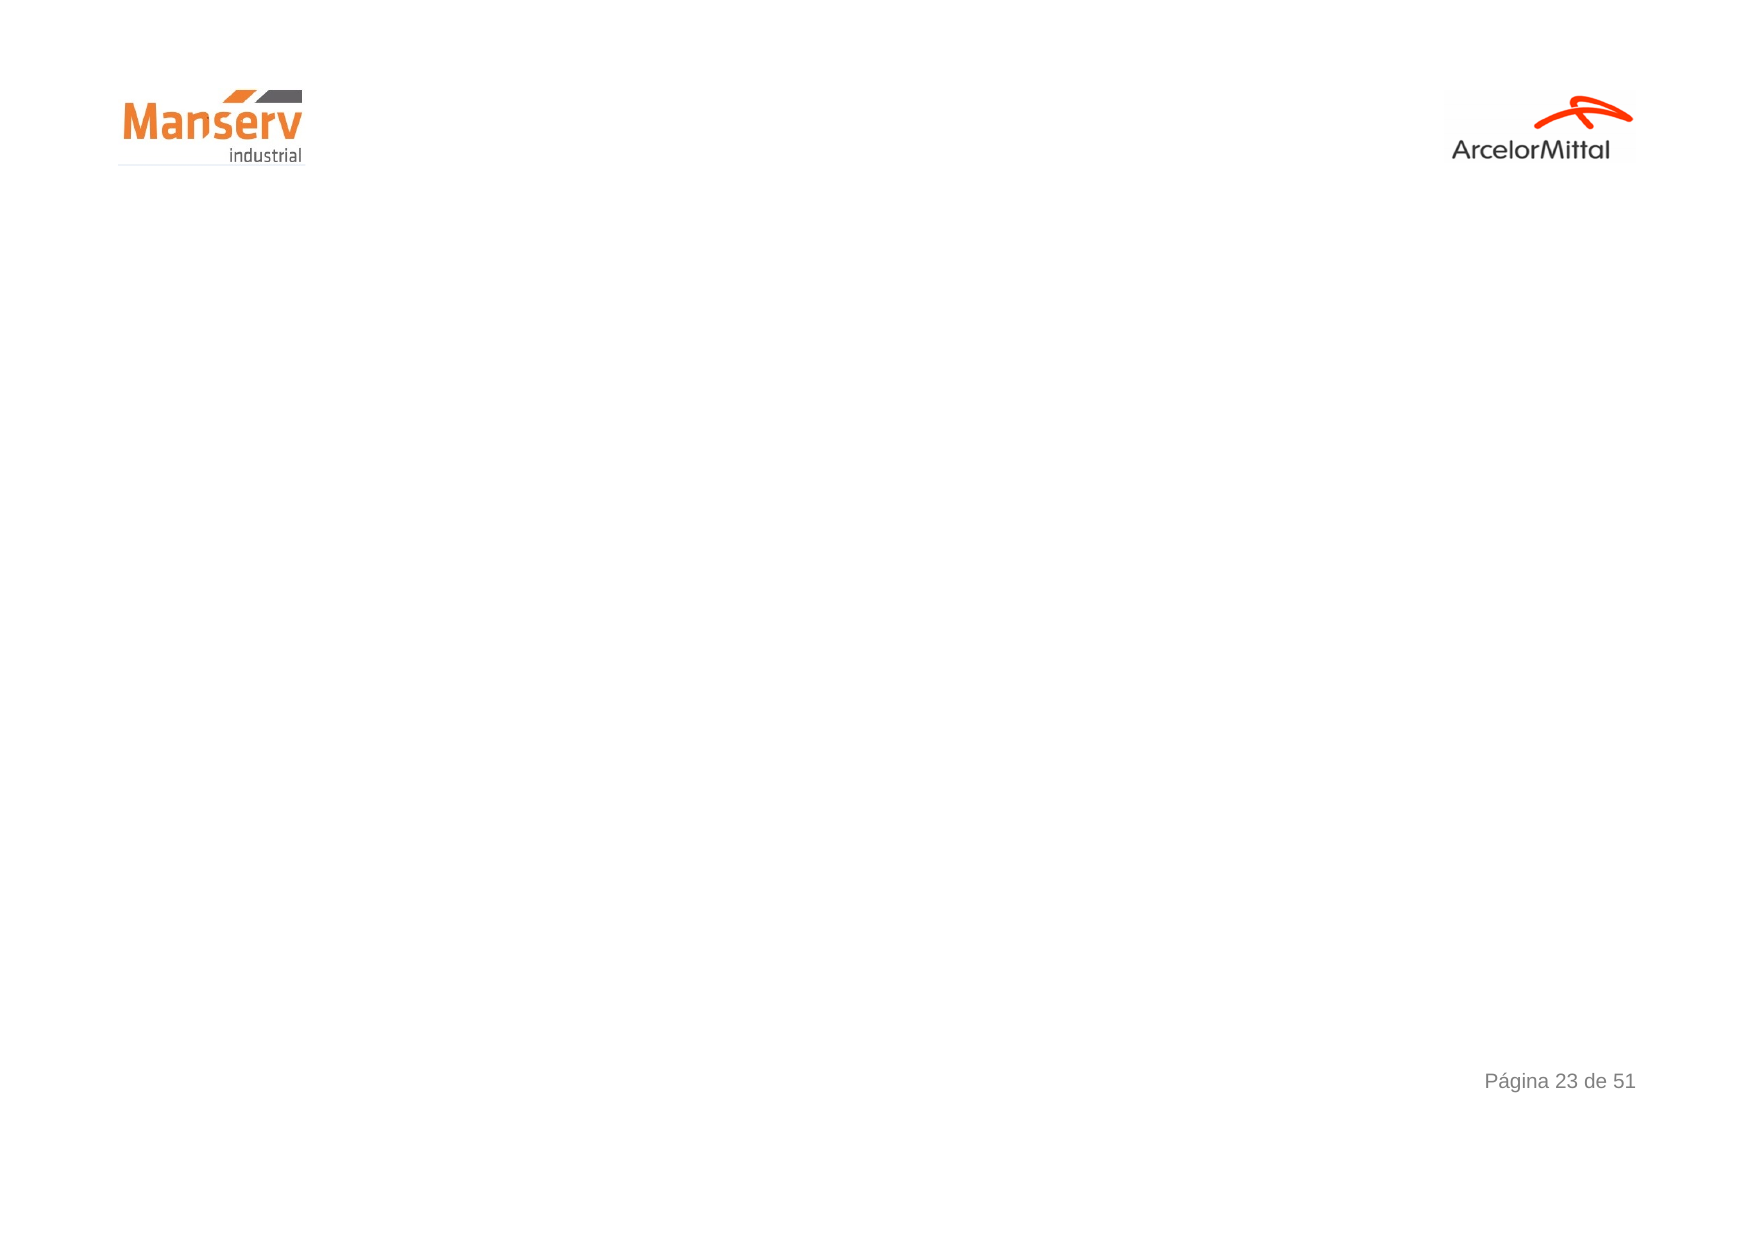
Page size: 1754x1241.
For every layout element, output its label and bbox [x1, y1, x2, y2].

picture [118, 88, 306, 166]
picture [1443, 90, 1636, 163]
